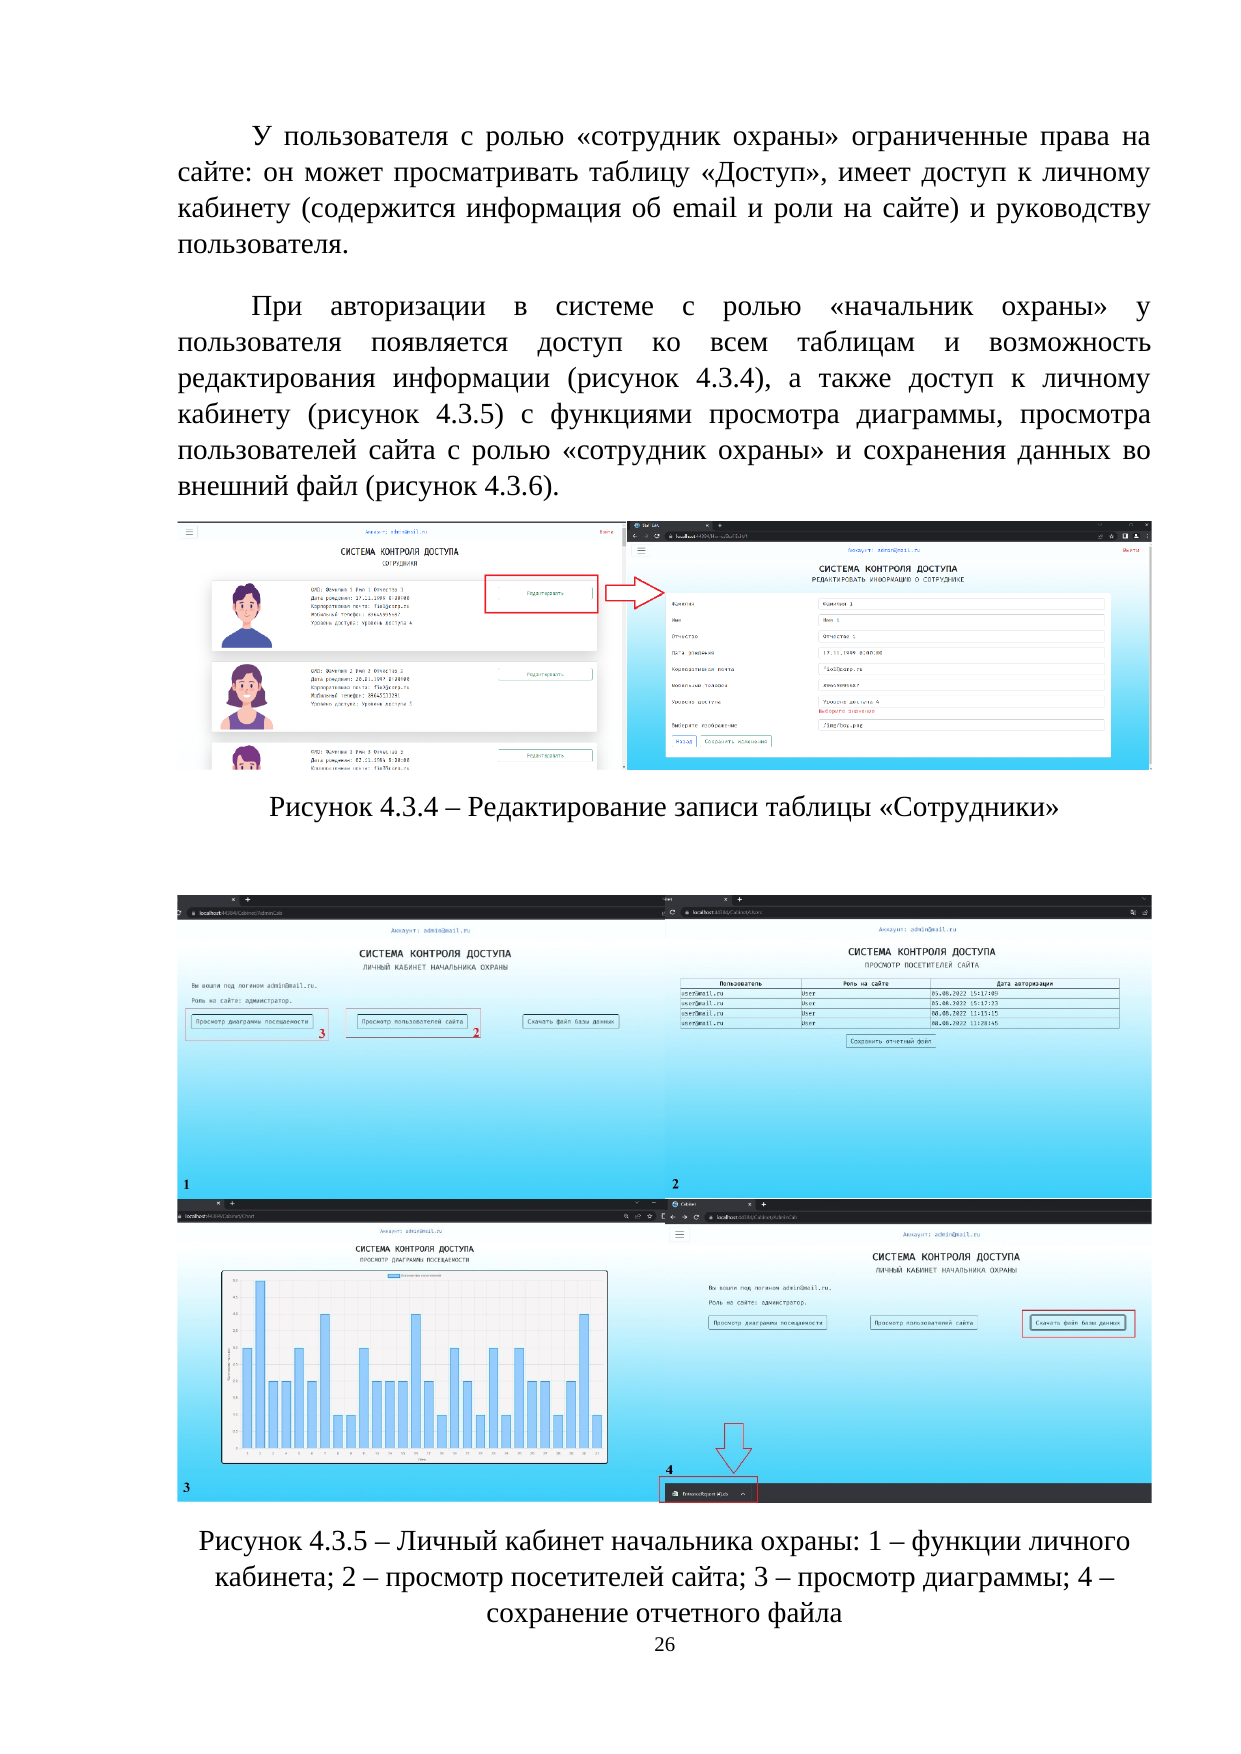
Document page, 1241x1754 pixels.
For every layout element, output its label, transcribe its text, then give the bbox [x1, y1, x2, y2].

picture [177, 895, 1152, 1504]
text При авторизации в системе с ролью «начальник охраны» у пользователя появляется доступ ко всем таблицам и возможность редактирования информации (рисунок 4.3.4), а также доступ к личному кабинету (рисунок 4.3.5) с функциями просмотра диаграммы, просмотра пользователей сайта с ролью «сотрудник охраны» и сохранения данных во внешний файл (рисунок 4.3.6). [177, 288, 1152, 502]
text Рисунок 4.3.4 – Редактирование записи таблицы «Сотрудники» [177, 789, 1152, 823]
text Рисунок 4.3.5 – Личный кабинет начальника охраны: 1 – функции личного кабинета; 2 – просмотр посетителей сайта; 3 – просмотр диаграммы; 4 – сохранение отчетного файла [177, 1523, 1152, 1629]
text У пользователя с ролью «сотрудник охраны» ограниченные права на сайте: он может просматривать таблицу «Доступ», имеет доступ к личному кабинету (содержится информация об email и роли на сайте) и руководству пользователя. [177, 118, 1152, 260]
picture [177, 521, 1152, 770]
